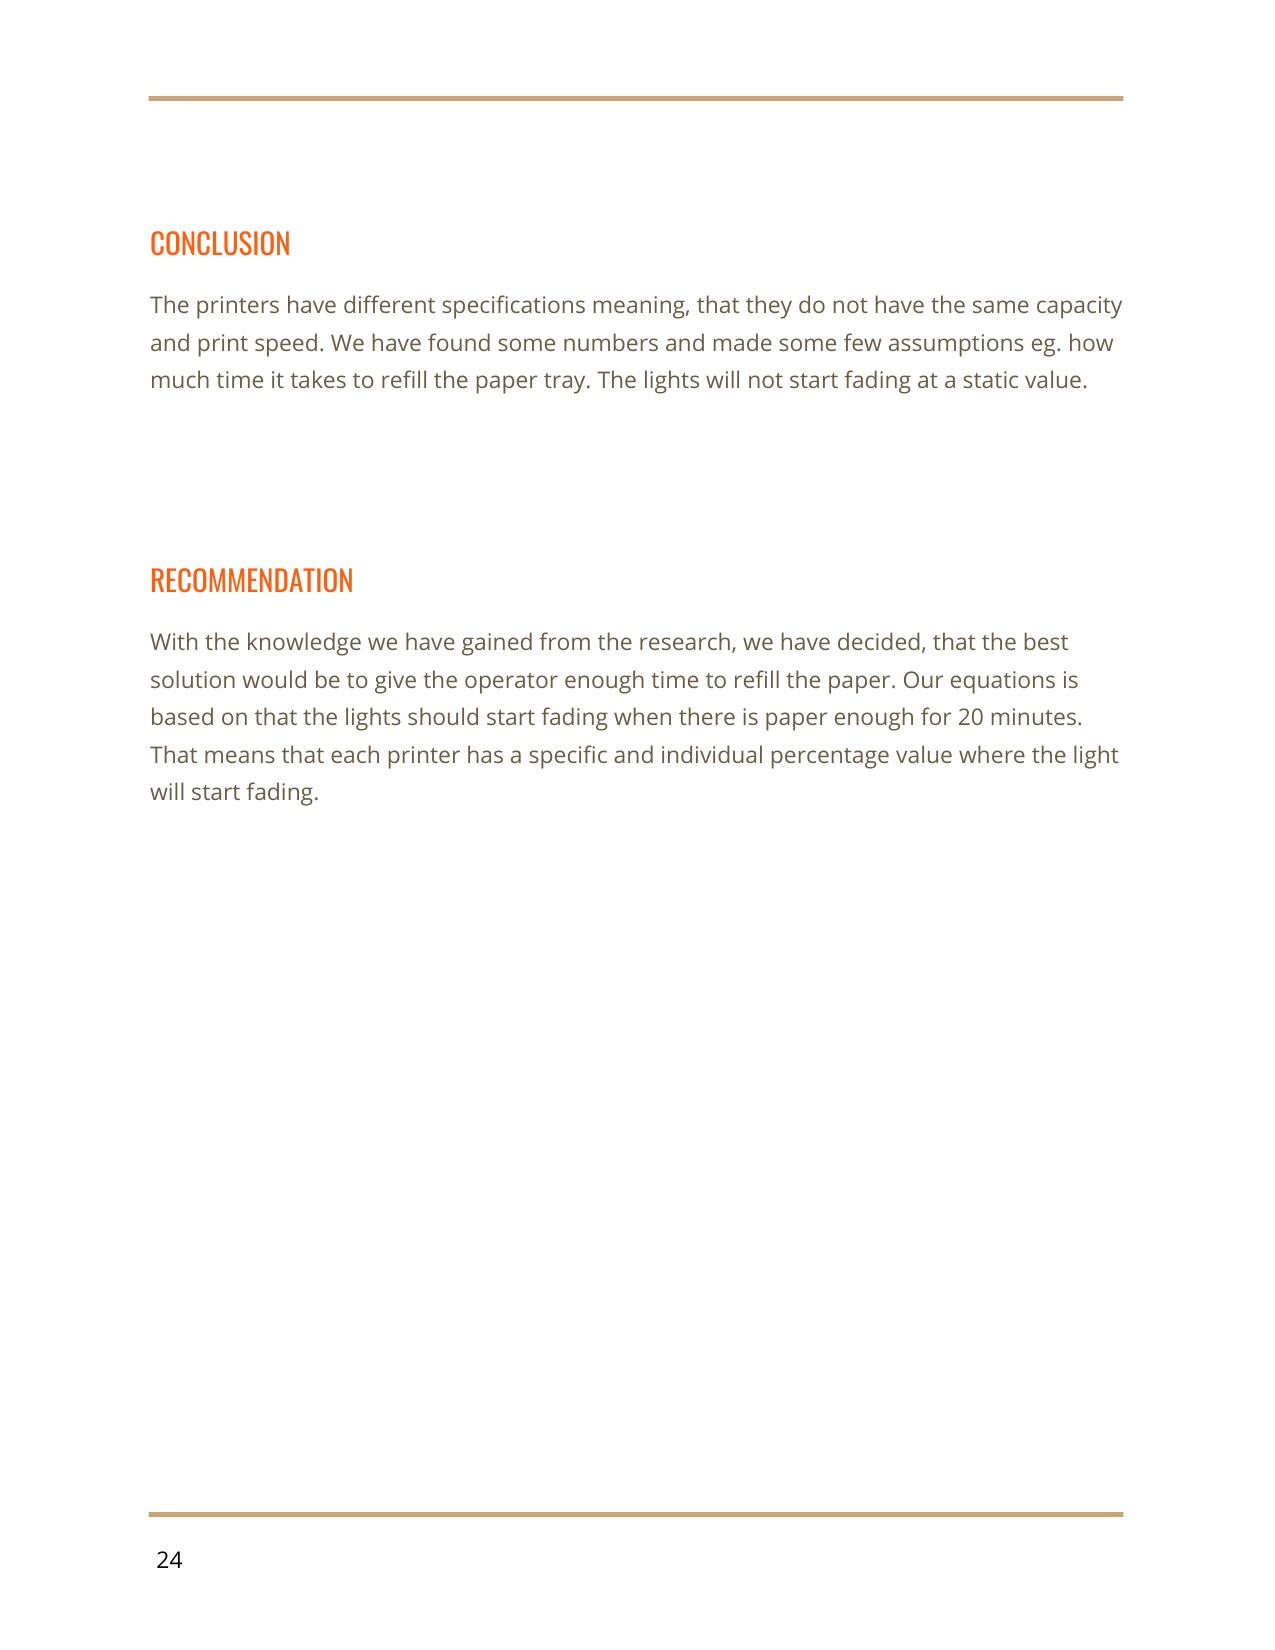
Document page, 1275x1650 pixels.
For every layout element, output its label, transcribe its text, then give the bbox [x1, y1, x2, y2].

subtitle RECOMMENDATION [150, 558, 939, 601]
text The printers have different specifications meaning, that they do not have the same capacity and print speed. We have found some numbers and made some few assumptions eg. how much time it takes to refill the paper tray. The lights will not start fading at a static value. [150, 289, 1125, 395]
text With the knowledge we have gained from the research, we have decided, that the best solution would be to give the operator enough time to refill the paper. Our equations is based on that the lights should start fading when there is paper enough for 20 minutes. That means that each printer has a specific and individual percentage value where the light will start fading. [150, 626, 1125, 807]
picture [148, 1512, 1124, 1517]
subtitle CONCLUSION [150, 220, 939, 263]
picture [148, 96, 1124, 101]
